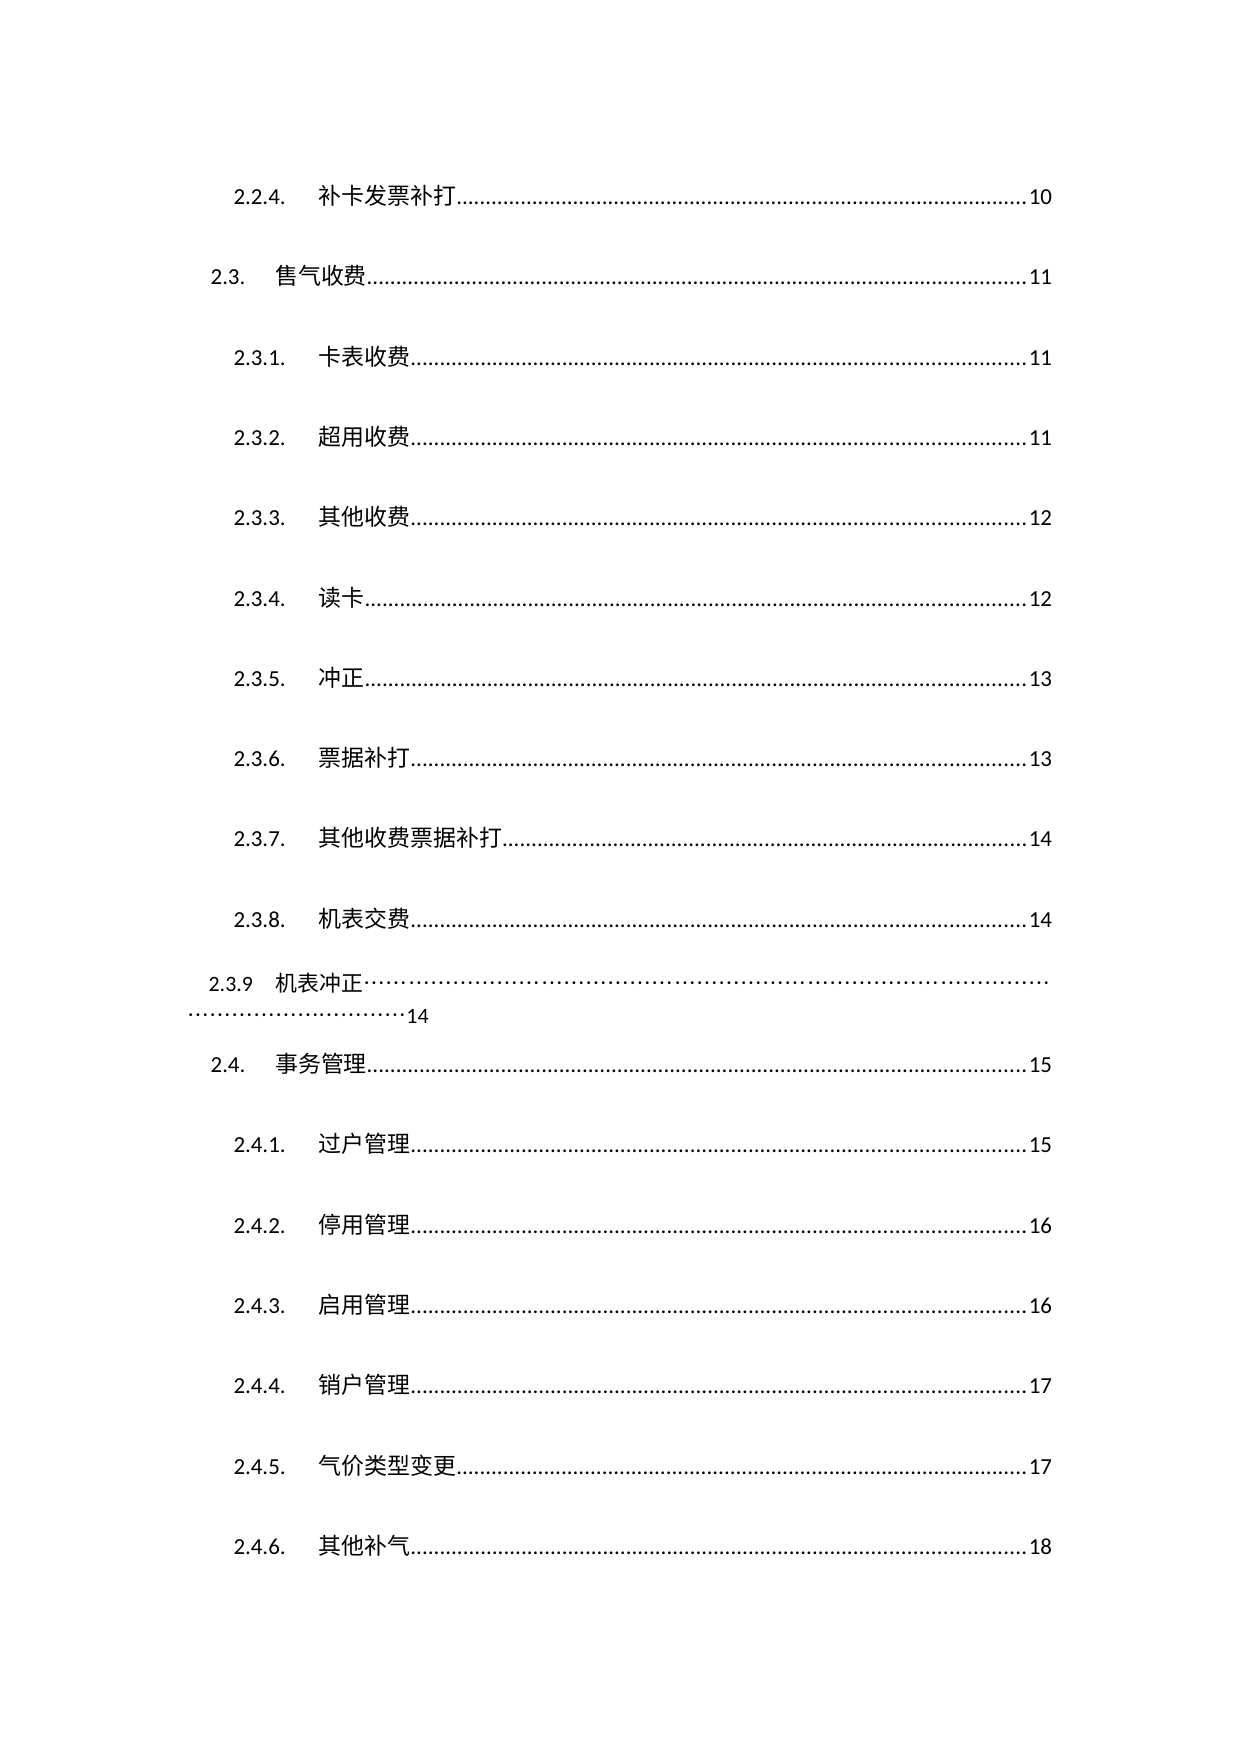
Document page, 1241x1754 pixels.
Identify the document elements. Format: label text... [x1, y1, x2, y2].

text 2.4.2. 停用管理 16 [233, 1191, 1053, 1256]
text 2.3. 售气收费 11 [210, 242, 1053, 307]
text 2.4.6. 其他补气 18 [233, 1512, 1053, 1577]
text 2.3.2. 超用收费 11 [233, 403, 1053, 468]
text 2.3.5. 冲正 13 [233, 644, 1053, 709]
text 2.4.3. 启用管理 16 [233, 1271, 1053, 1336]
text 2.4.4. 销户管理 17 [233, 1351, 1053, 1416]
text 2.3.4. 读卡 12 [233, 563, 1053, 628]
text 2.2.4. 补卡发票补打 10 [233, 162, 1053, 227]
text 2.3.9 机表冲正……………………………………………………………………………………………………………14 [187, 965, 1053, 1030]
text 2.3.7. 其他收费票据补打 14 [233, 804, 1053, 869]
text 2.3.8. 机表交费 14 [233, 885, 1053, 950]
text 2.3.3. 其他收费 12 [233, 483, 1053, 548]
text 2.4.1. 过户管理 15 [233, 1110, 1053, 1175]
text 2.3.1. 卡表收费 11 [233, 323, 1053, 388]
text 2.4.5. 气价类型变更 17 [233, 1432, 1053, 1497]
text 2.3.6. 票据补打 13 [233, 724, 1053, 789]
text 2.4. 事务管理 15 [210, 1030, 1053, 1095]
